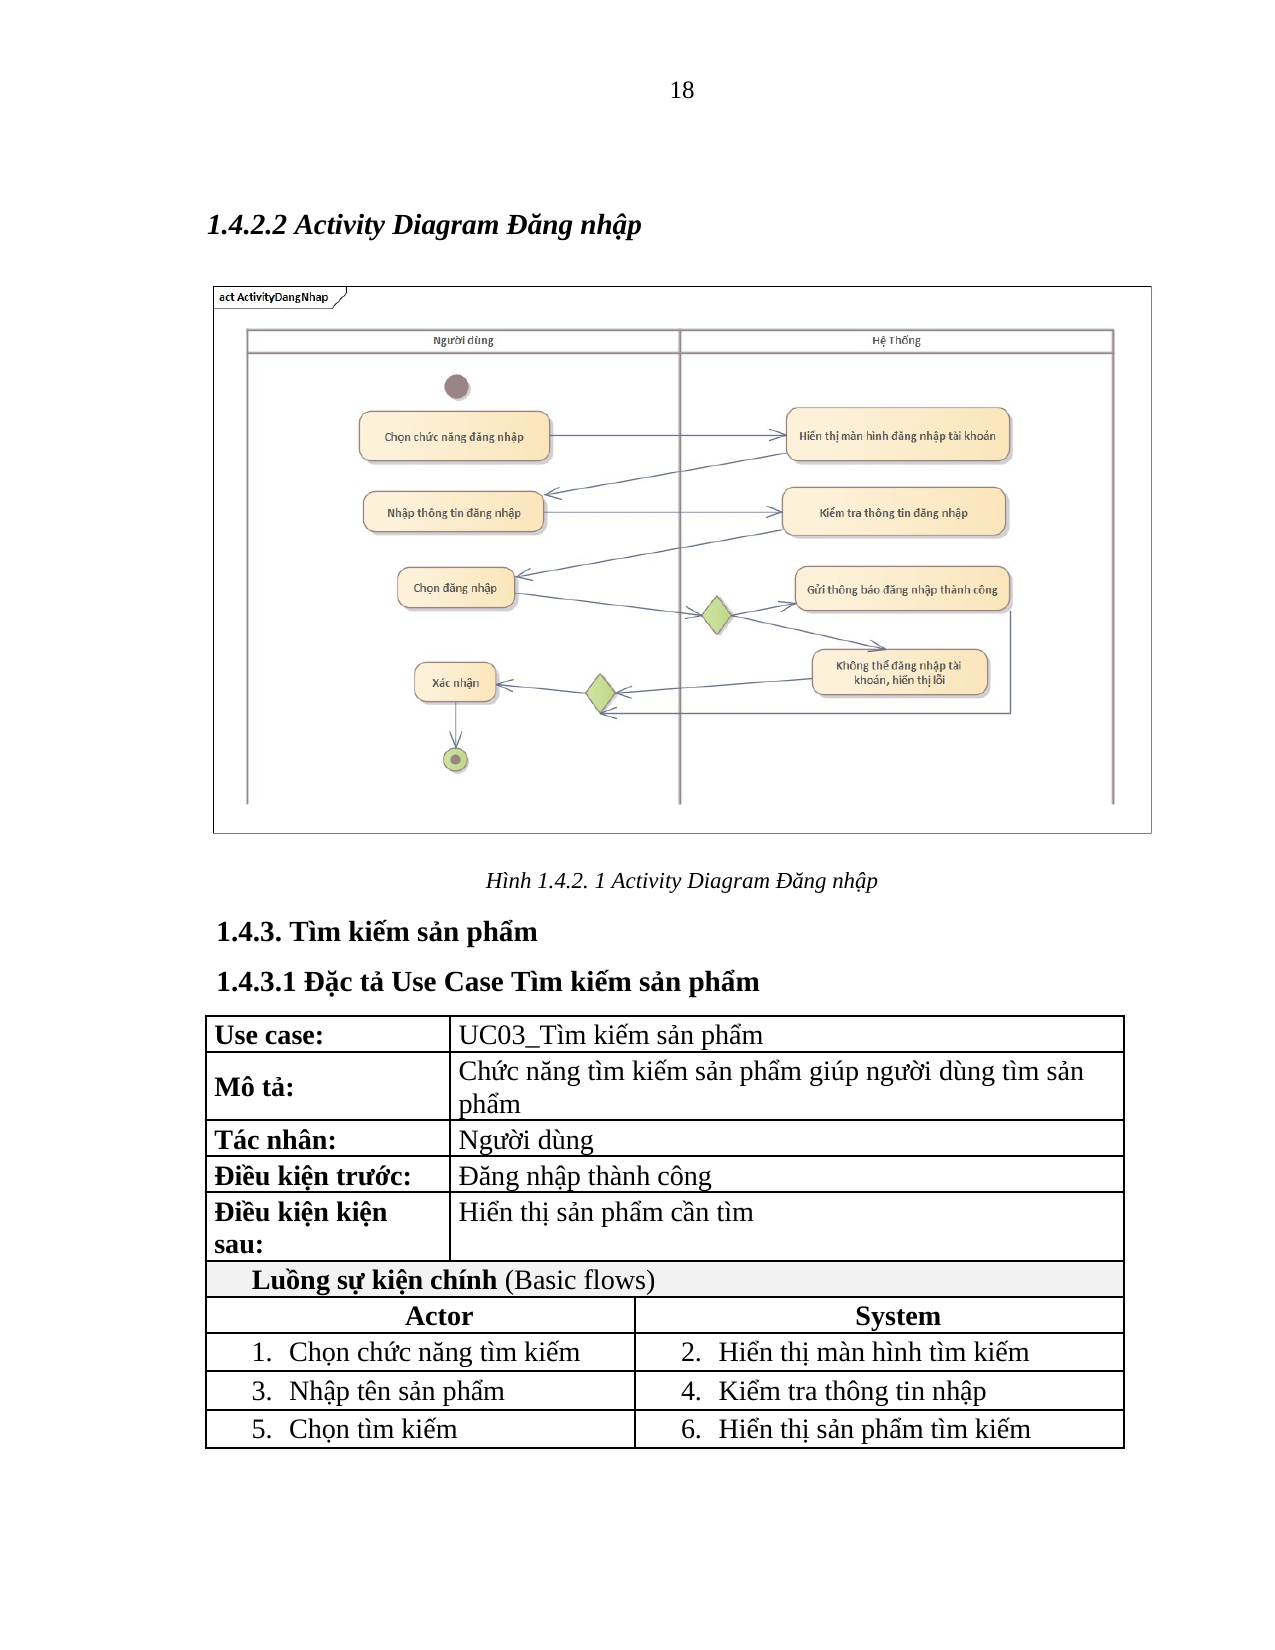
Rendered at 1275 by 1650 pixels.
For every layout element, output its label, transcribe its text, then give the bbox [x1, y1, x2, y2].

table_cell System [636, 1298, 1123, 1332]
table_cell Kiểm tra thông tin nhập [636, 1372, 1123, 1408]
table_cell Chức năng tìm kiếm sản phẩm giúp người dùng tìm sản phẩm [451, 1053, 1123, 1119]
table_cell Hiển thị sản phẩm tìm kiếm [636, 1411, 1123, 1447]
table_cell Luồng sự kiện chính (Basic flows) [207, 1262, 1123, 1296]
text 1.4.3.1 Đặc tả Use Case Tìm kiếm sản phẩm [216, 964, 1126, 998]
table_cell Hiển thị sản phẩm cần tìm [451, 1193, 1123, 1260]
table_cell Nhập tên sản phẩm [207, 1372, 634, 1408]
table_cell Điều kiện trước: [207, 1157, 449, 1191]
text 1.4.2.2 Activity Diagram Đăng nhập [207, 207, 1157, 240]
table_header UC03_Tìm kiếm sản phẩm [451, 1017, 1123, 1051]
table_cell Chọn tìm kiếm [207, 1411, 634, 1447]
table_cell Tác nhân: [207, 1121, 449, 1155]
table_cell Hiển thị màn hình tìm kiếm [636, 1334, 1123, 1370]
text 1.4.3. Tìm kiếm sản phẩm [216, 914, 1126, 948]
table_cell Chọn chức năng tìm kiếm [207, 1334, 634, 1370]
table_cell Mô tả: [207, 1053, 449, 1119]
table_cell Điều kiện kiện sau: [207, 1193, 449, 1260]
table_header Use case: [207, 1017, 449, 1051]
picture [206, 279, 1157, 839]
table_cell Actor [207, 1298, 634, 1332]
table_cell Đăng nhập thành công [451, 1157, 1123, 1191]
table_cell Người dùng [451, 1121, 1123, 1155]
